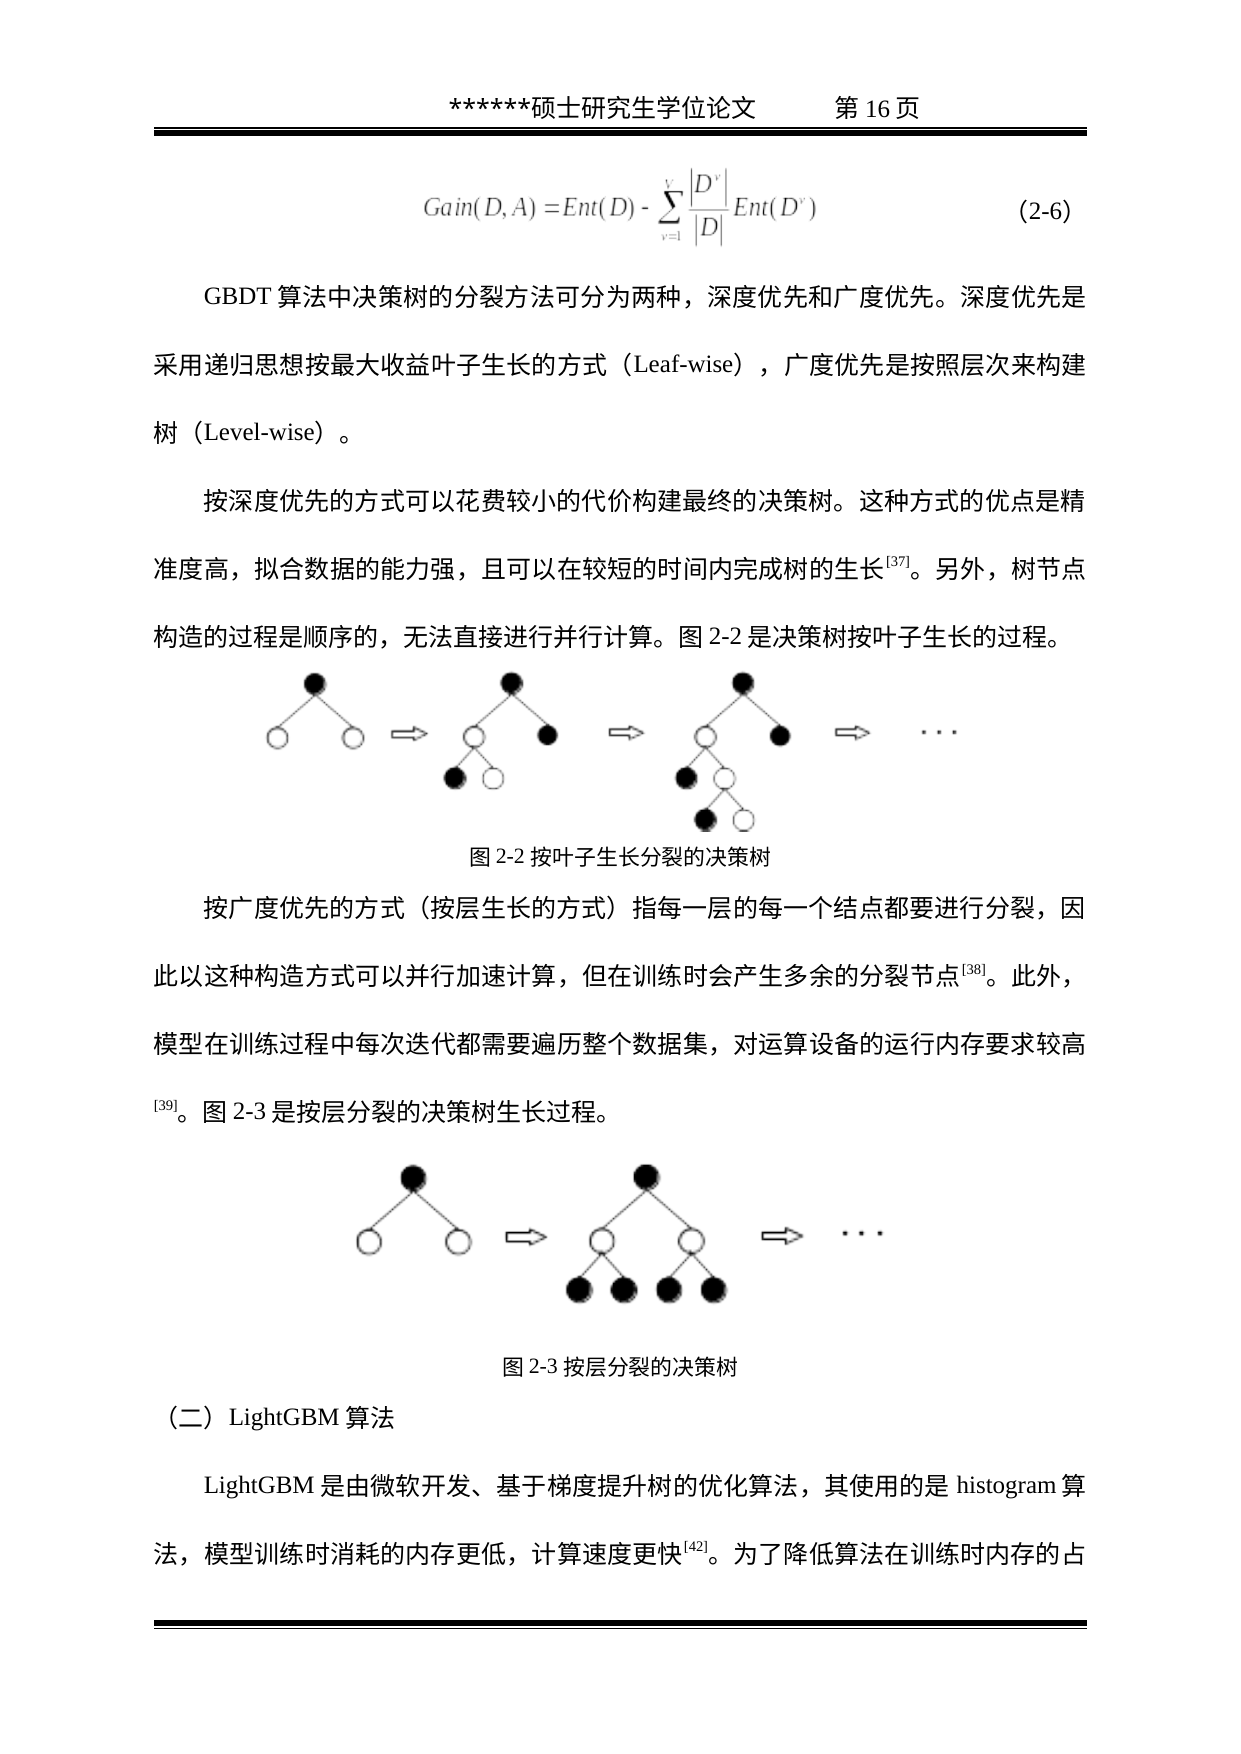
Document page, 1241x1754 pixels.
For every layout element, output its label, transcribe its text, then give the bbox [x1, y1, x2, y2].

text 按深度优先的方式可以花费较小的代价构建最终的决策树。这种方式的优点是精准度高，拟合数据的能力强，且可以在较短的时间内完成树的生长[37]。另外，树节点构造的过程是顺序的，无法直接进行并行计算。图2-2是决策树按叶子生长的过程。 [153, 466, 1087, 669]
text （2-6） [153, 160, 1087, 262]
text 图2-2 按叶子生长分裂的决策树 [153, 839, 1087, 873]
text 图2-3 按层分裂的决策树 [153, 1348, 1087, 1382]
text （二）LightGBM算法 [153, 1382, 1087, 1450]
text GBDT算法中决策树的分裂方法可分为两种，深度优先和广度优先。深度优先是采用递归思想按最大收益叶子生长的方式（Leaf-wise），广度优先是按照层次来构建树（Level-wise）。 [153, 262, 1087, 466]
text 按广度优先的方式（按层生长的方式）指每一层的每一个结点都要进行分裂，因此以这种构造方式可以并行加速计算，但在训练时会产生多余的分裂节点[38-41]。此外，模型在训练过程中每次迭代都需要遍历整个数据集，对运算设备的运行内存要求较高[39]。图2-3是按层分裂的决策树生长过程。 [153, 873, 1087, 1145]
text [153, 1450, 1087, 1586]
